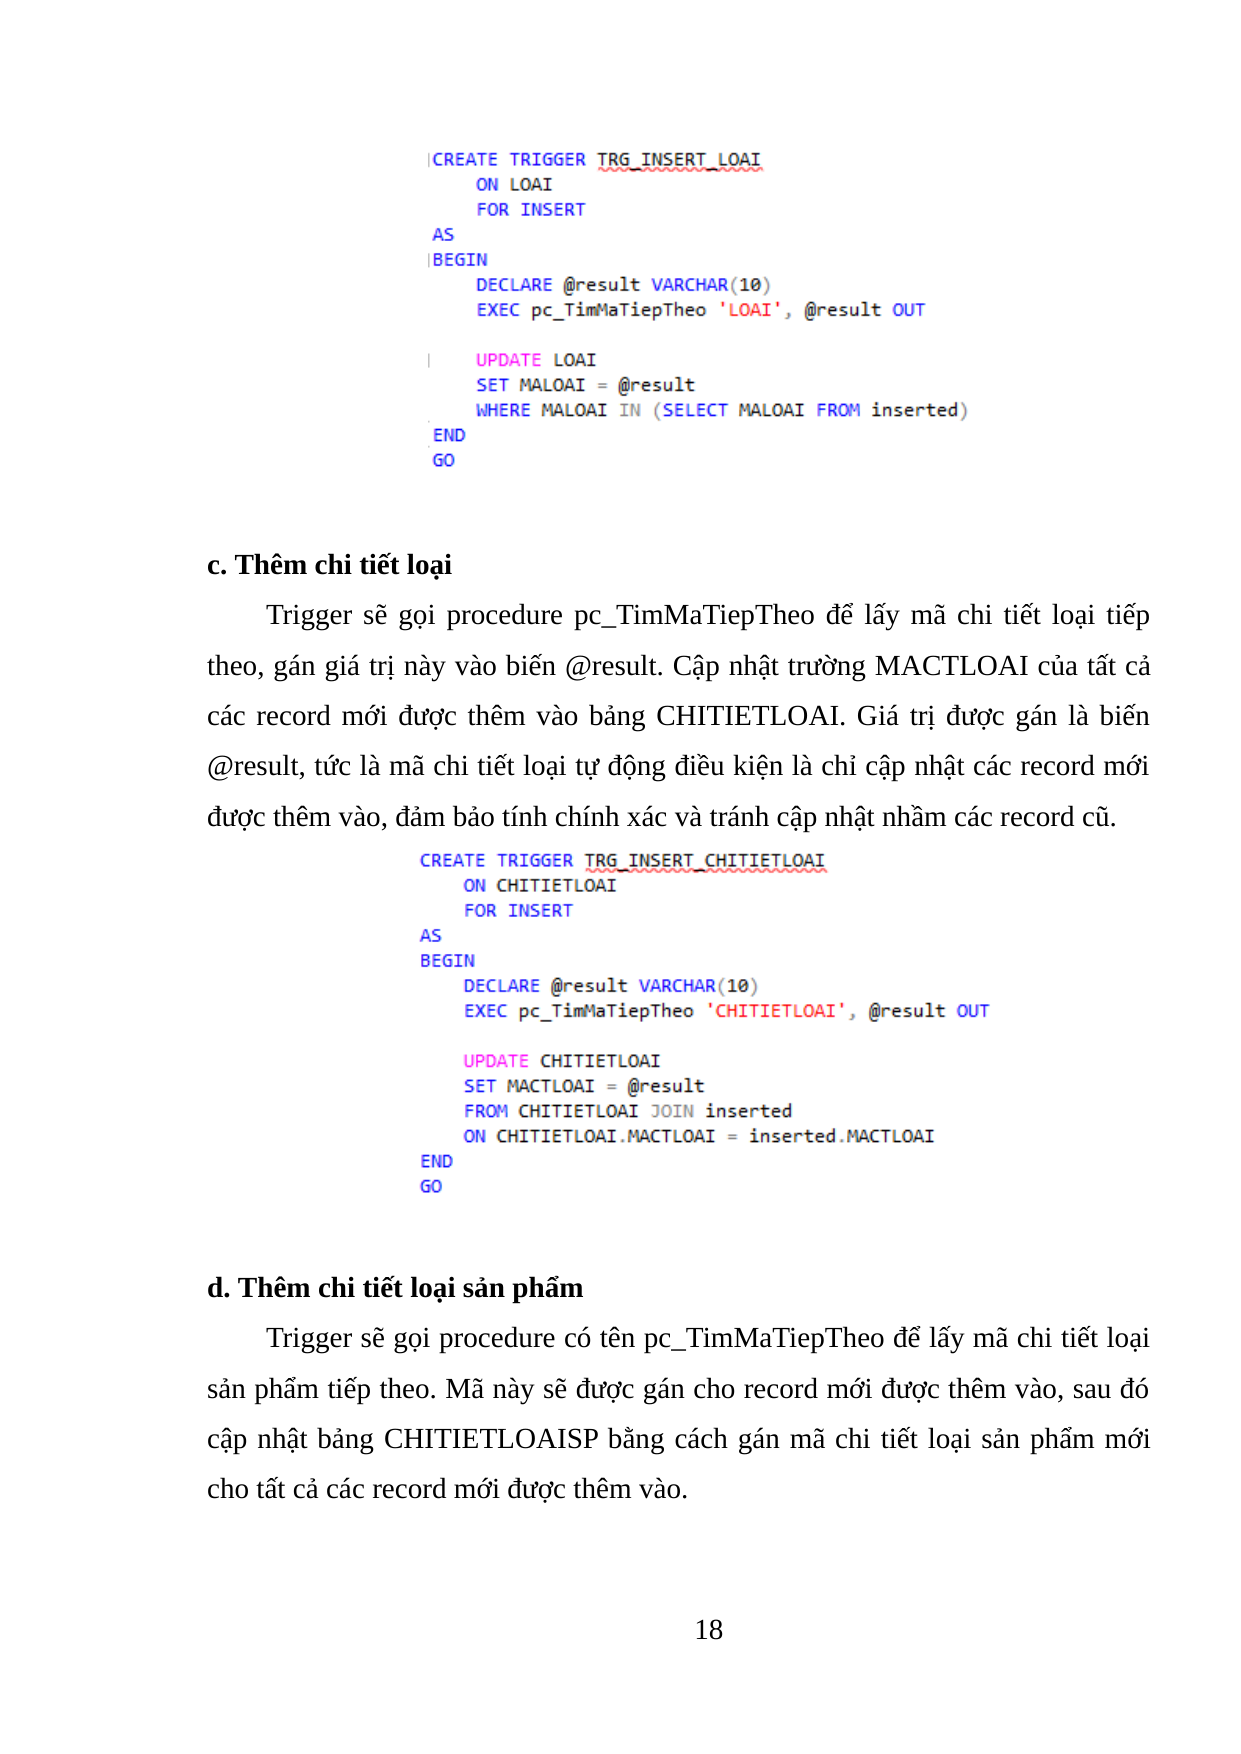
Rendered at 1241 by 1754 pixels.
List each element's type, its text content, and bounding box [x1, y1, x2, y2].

subtitle Thêm chi tiết loại [207, 547, 1152, 581]
text Trigger sẽ gọi procedure có tên pc_TimMaTiepTheo để lấy mã chi tiết loại sản phẩm tiếp theo. Mã này sẽ được gán cho record mới được thêm vào, sau đó cập nhật bảng CHITIETLOAISP bằng cách gán mã chi tiết loại sản phẩm mới cho tất cả các record mới được thêm vào. [207, 1321, 1152, 1505]
text Trigger sẽ gọi procedure pc_TimMaTiepTheo để lấy mã chi tiết loại tiếp theo, gán giá trị này vào biến @result. Cập nhật trường MACTLOAI của tất cả các record mới được thêm vào bảng CHITIETLOAI. Giá trị được gán là biến @result, tức là mã chi tiết loại tự động điều kiện là chỉ cập nhật các record mới được thêm vào, đảm bảo tính chính xác và tránh cập nhật nhầm các record cũ. [207, 597, 1152, 832]
picture [417, 848, 1001, 1199]
picture [428, 147, 990, 476]
subtitle Thêm chi tiết loại sản phẩm [207, 1270, 1152, 1304]
